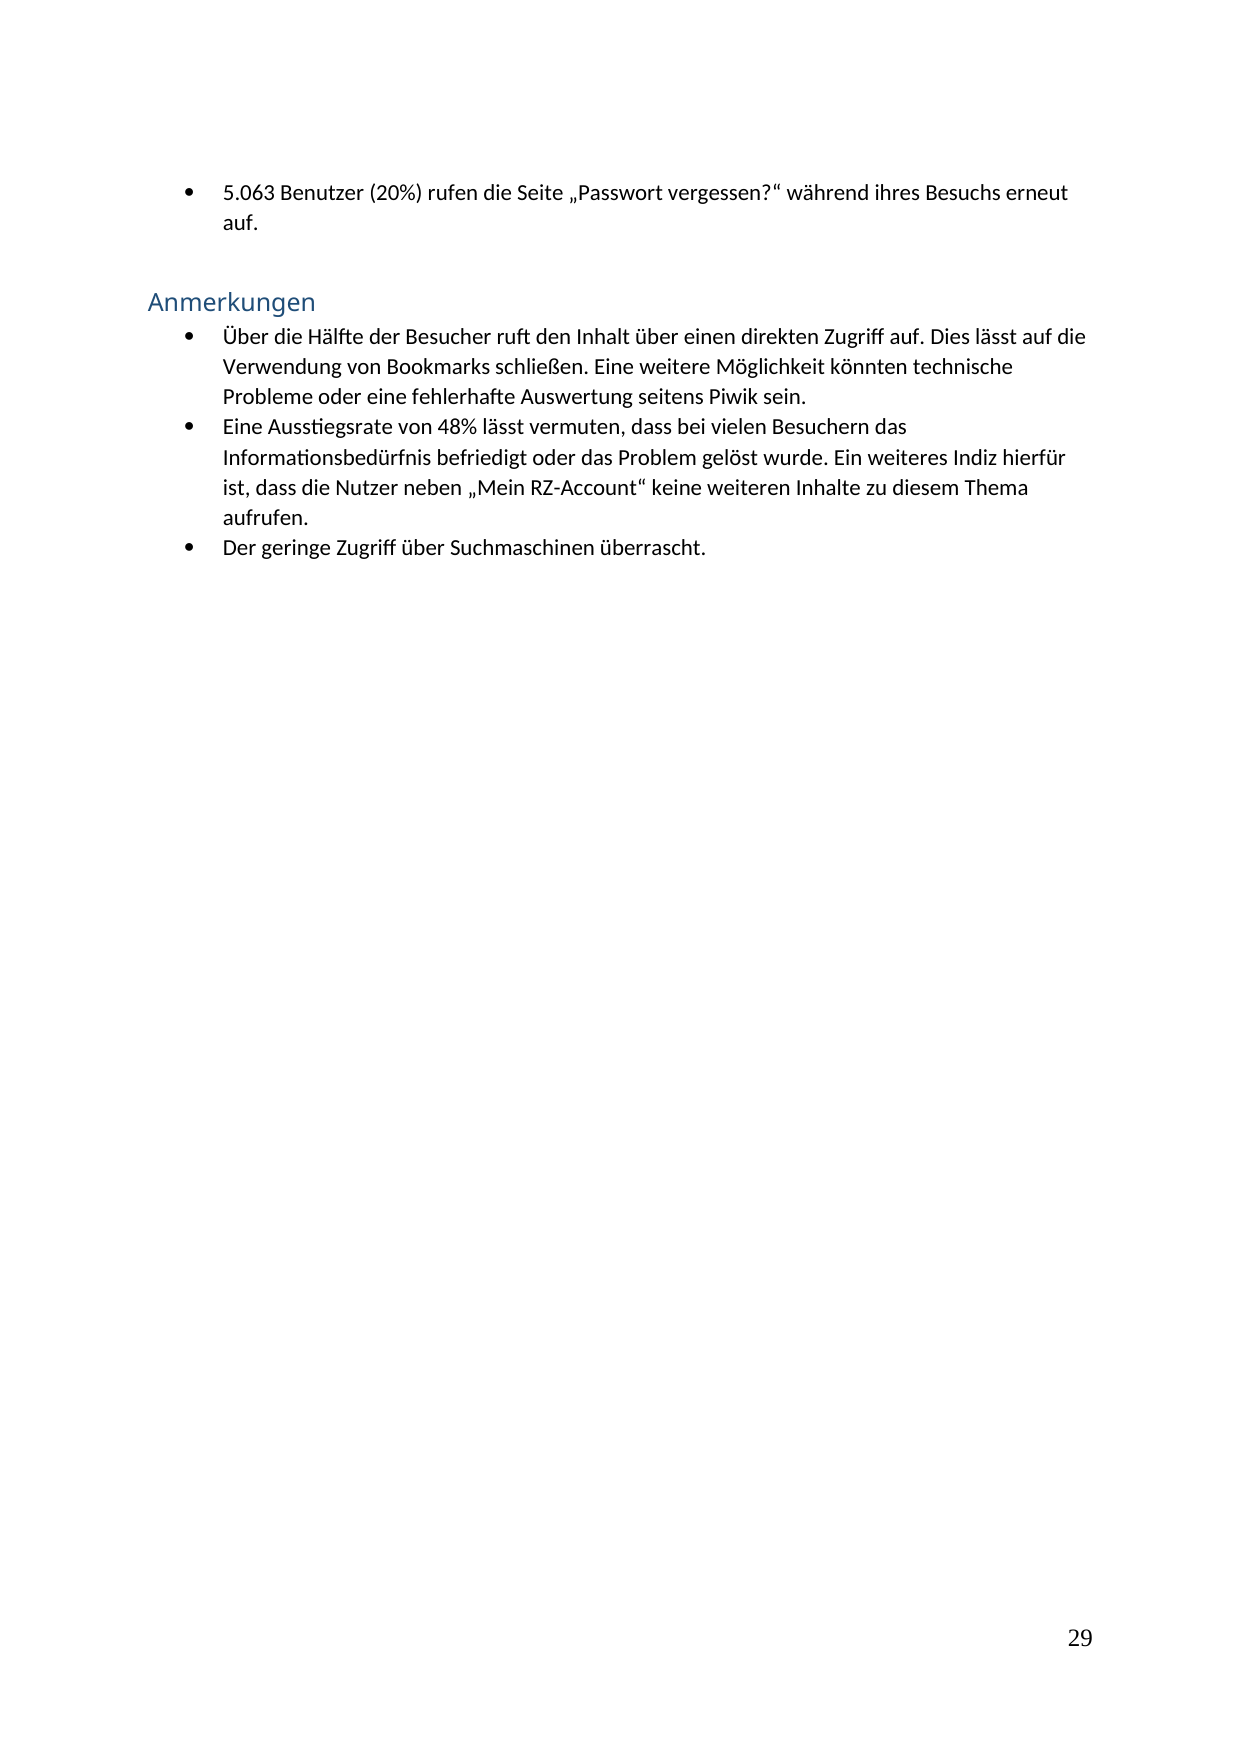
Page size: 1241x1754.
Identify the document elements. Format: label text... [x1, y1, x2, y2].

subtitle Anmerkungen [148, 285, 1093, 319]
list 5.063 Benutzer (20%) rufen die Seite „Passwort vergessen?“ während ihres Besuchs erneut auf. [185, 178, 1093, 236]
list Eine Ausstiegsrate von 48% lässt vermuten, dass bei vielen Besuchern das Informationsbedürfnis befriedigt oder das Problem gelöst wurde. Ein weiteres Indiz hierfür ist, dass die Nutzer neben „Mein RZ-Account“ keine weiteren Inhalte zu diesem Thema aufrufen. [185, 412, 1093, 531]
list Über die Hälfte der Besucher ruft den Inhalt über einen direkten Zugriff auf. Dies lässt auf die Verwendung von Bookmarks schließen. Eine weitere Möglichkeit könnten technische Probleme oder eine fehlerhafte Auswertung seitens Piwik sein. [185, 322, 1093, 410]
list Der geringe Zugriff über Suchmaschinen überrascht. [185, 533, 1093, 561]
